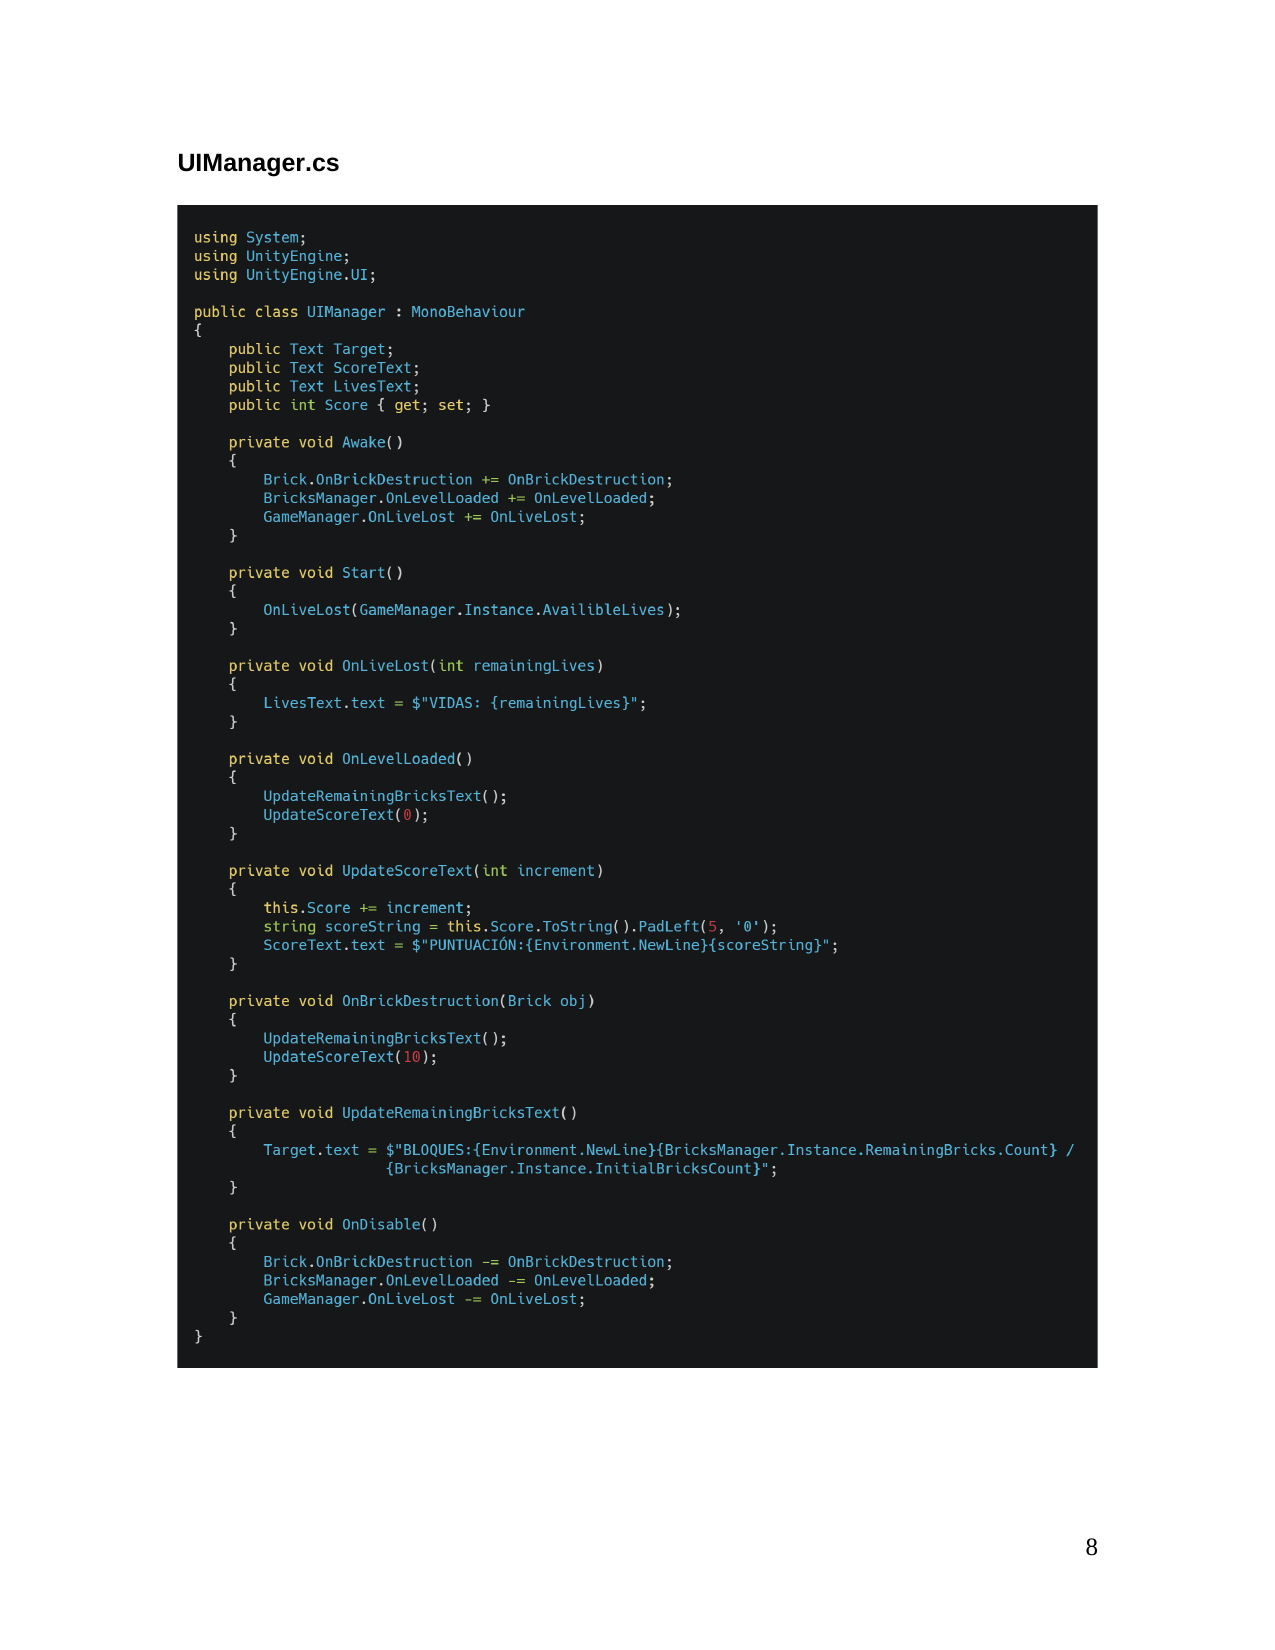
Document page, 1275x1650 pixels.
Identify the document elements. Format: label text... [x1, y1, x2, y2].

subtitle UIManager.cs [177, 148, 1098, 176]
picture [177, 205, 1098, 1368]
